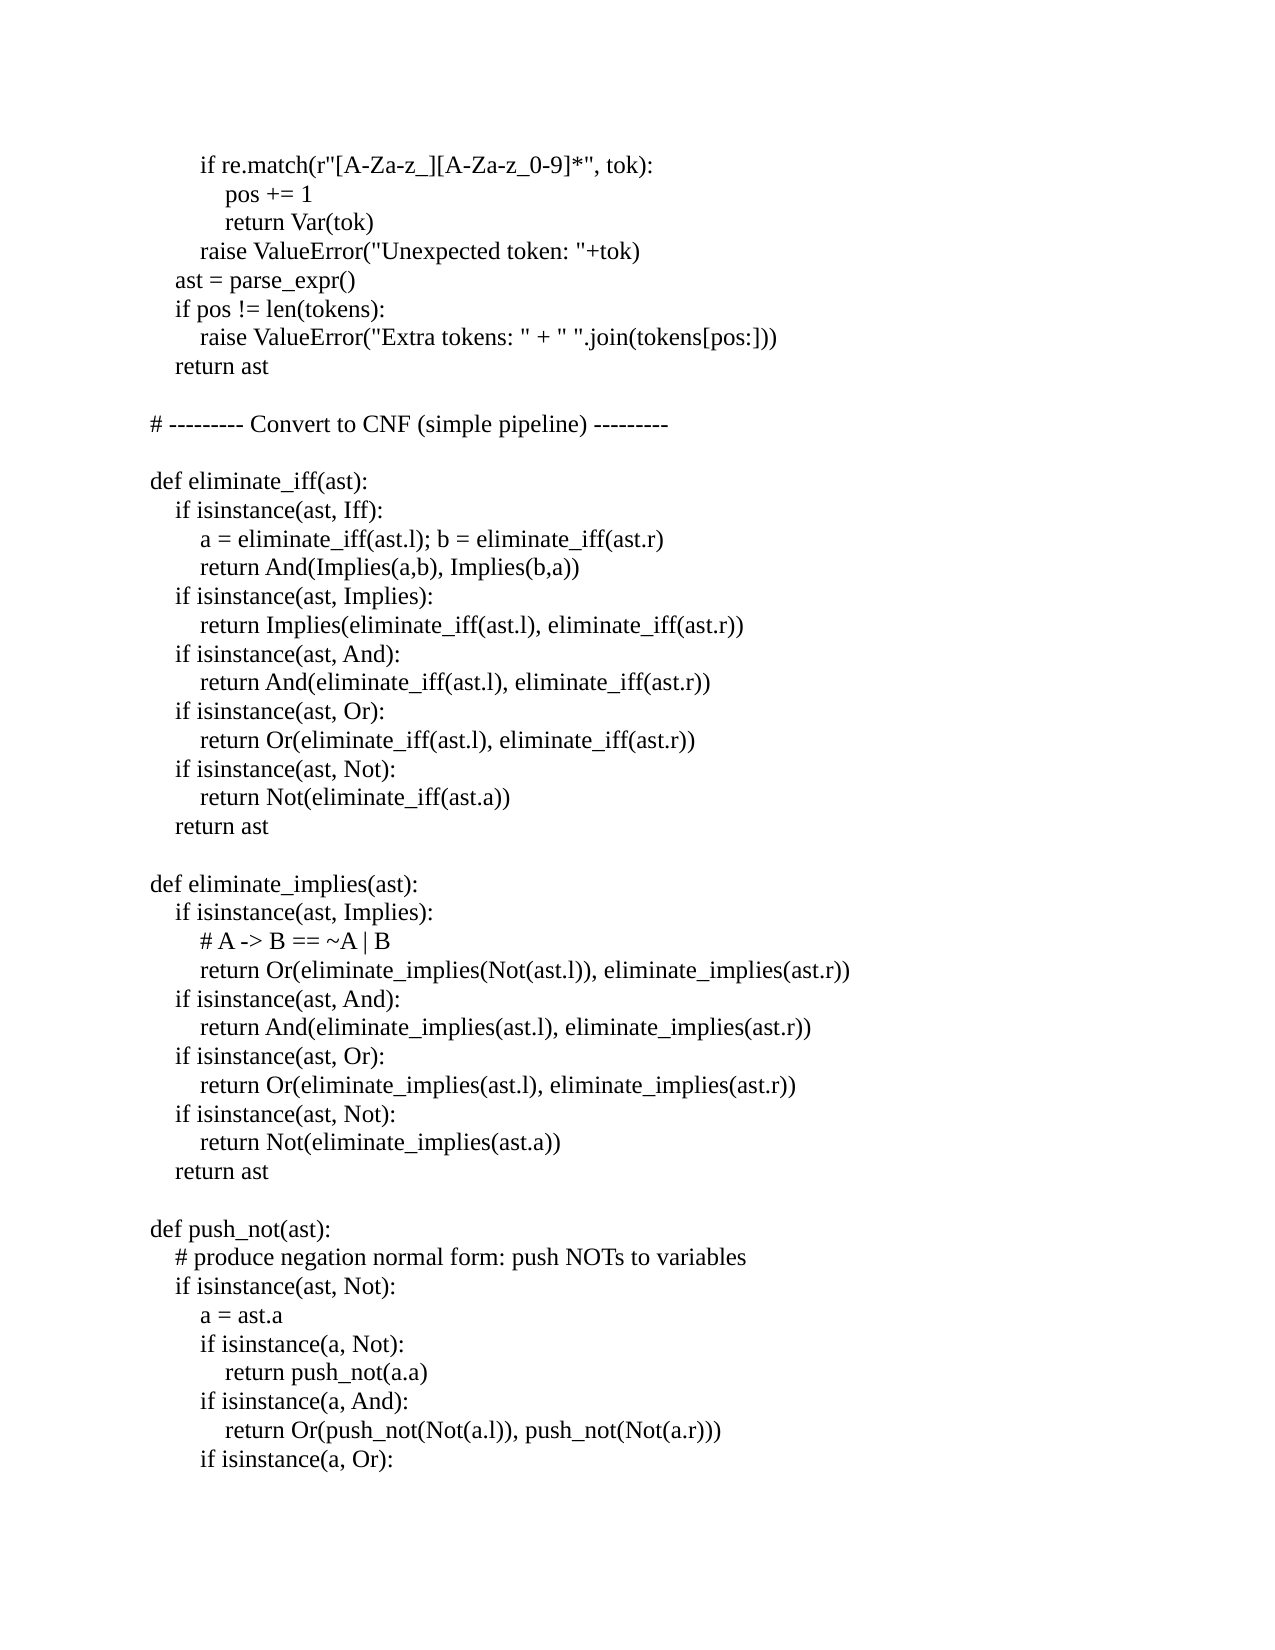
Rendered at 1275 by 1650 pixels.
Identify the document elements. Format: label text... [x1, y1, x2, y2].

text return And(eliminate_implies(ast.l), eliminate_implies(ast.r)) [150, 1012, 1125, 1041]
text if isinstance(ast, Implies): [150, 581, 1125, 610]
text pos += 1 [150, 179, 1125, 207]
text if isinstance(ast, Not): [150, 1099, 1125, 1127]
text if isinstance(ast, And): [150, 639, 1125, 667]
text if isinstance(ast, Not): [150, 1271, 1125, 1300]
text return ast [150, 1156, 1125, 1185]
text return Not(eliminate_implies(ast.a)) [150, 1127, 1125, 1156]
text if isinstance(ast, Or): [150, 1041, 1125, 1070]
text def eliminate_implies(ast): [150, 869, 1125, 897]
text if isinstance(ast, Or): [150, 696, 1125, 725]
text return And(Implies(a,b), Implies(b,a)) [150, 552, 1125, 581]
text return Not(eliminate_iff(ast.a)) [150, 782, 1125, 811]
text if isinstance(ast, Iff): [150, 495, 1125, 524]
text return ast [150, 351, 1125, 380]
text raise ValueError("Extra tokens: " + " ".join(tokens[pos:])) [150, 322, 1125, 351]
text if isinstance(ast, And): [150, 984, 1125, 1012]
text ast = parse_expr() [150, 265, 1125, 294]
text def push_not(ast): [150, 1214, 1125, 1242]
text # A -> B == ~A | B [150, 926, 1125, 955]
text if isinstance(a, And): [150, 1386, 1125, 1415]
text raise ValueError("Unexpected token: "+tok) [150, 236, 1125, 265]
text return Implies(eliminate_iff(ast.l), eliminate_iff(ast.r)) [150, 610, 1125, 639]
text a = ast.a [150, 1300, 1125, 1329]
text return Var(tok) [150, 207, 1125, 236]
text if isinstance(a, Or): [150, 1444, 1125, 1472]
text if isinstance(ast, Implies): [150, 897, 1125, 926]
text def eliminate_iff(ast): [150, 466, 1125, 495]
text return Or(eliminate_implies(Not(ast.l)), eliminate_implies(ast.r)) [150, 955, 1125, 984]
text return Or(eliminate_iff(ast.l), eliminate_iff(ast.r)) [150, 725, 1125, 754]
text return Or(push_not(Not(a.l)), push_not(Not(a.r))) [150, 1415, 1125, 1444]
text if pos != len(tokens): [150, 294, 1125, 322]
text return push_not(a.a) [150, 1357, 1125, 1386]
text return And(eliminate_iff(ast.l), eliminate_iff(ast.r)) [150, 667, 1125, 696]
text return Or(eliminate_implies(ast.l), eliminate_implies(ast.r)) [150, 1070, 1125, 1099]
text if isinstance(ast, Not): [150, 754, 1125, 782]
text return ast [150, 811, 1125, 840]
text a = eliminate_iff(ast.l); b = eliminate_iff(ast.r) [150, 524, 1125, 552]
text # produce negation normal form: push NOTs to variables [150, 1242, 1125, 1271]
text if re.match(r"[A-Za-z_][A-Za-z_0-9]*", tok): [150, 150, 1125, 179]
text if isinstance(a, Not): [150, 1329, 1125, 1357]
text # --------- Convert to CNF (simple pipeline) --------- [150, 409, 1125, 437]
